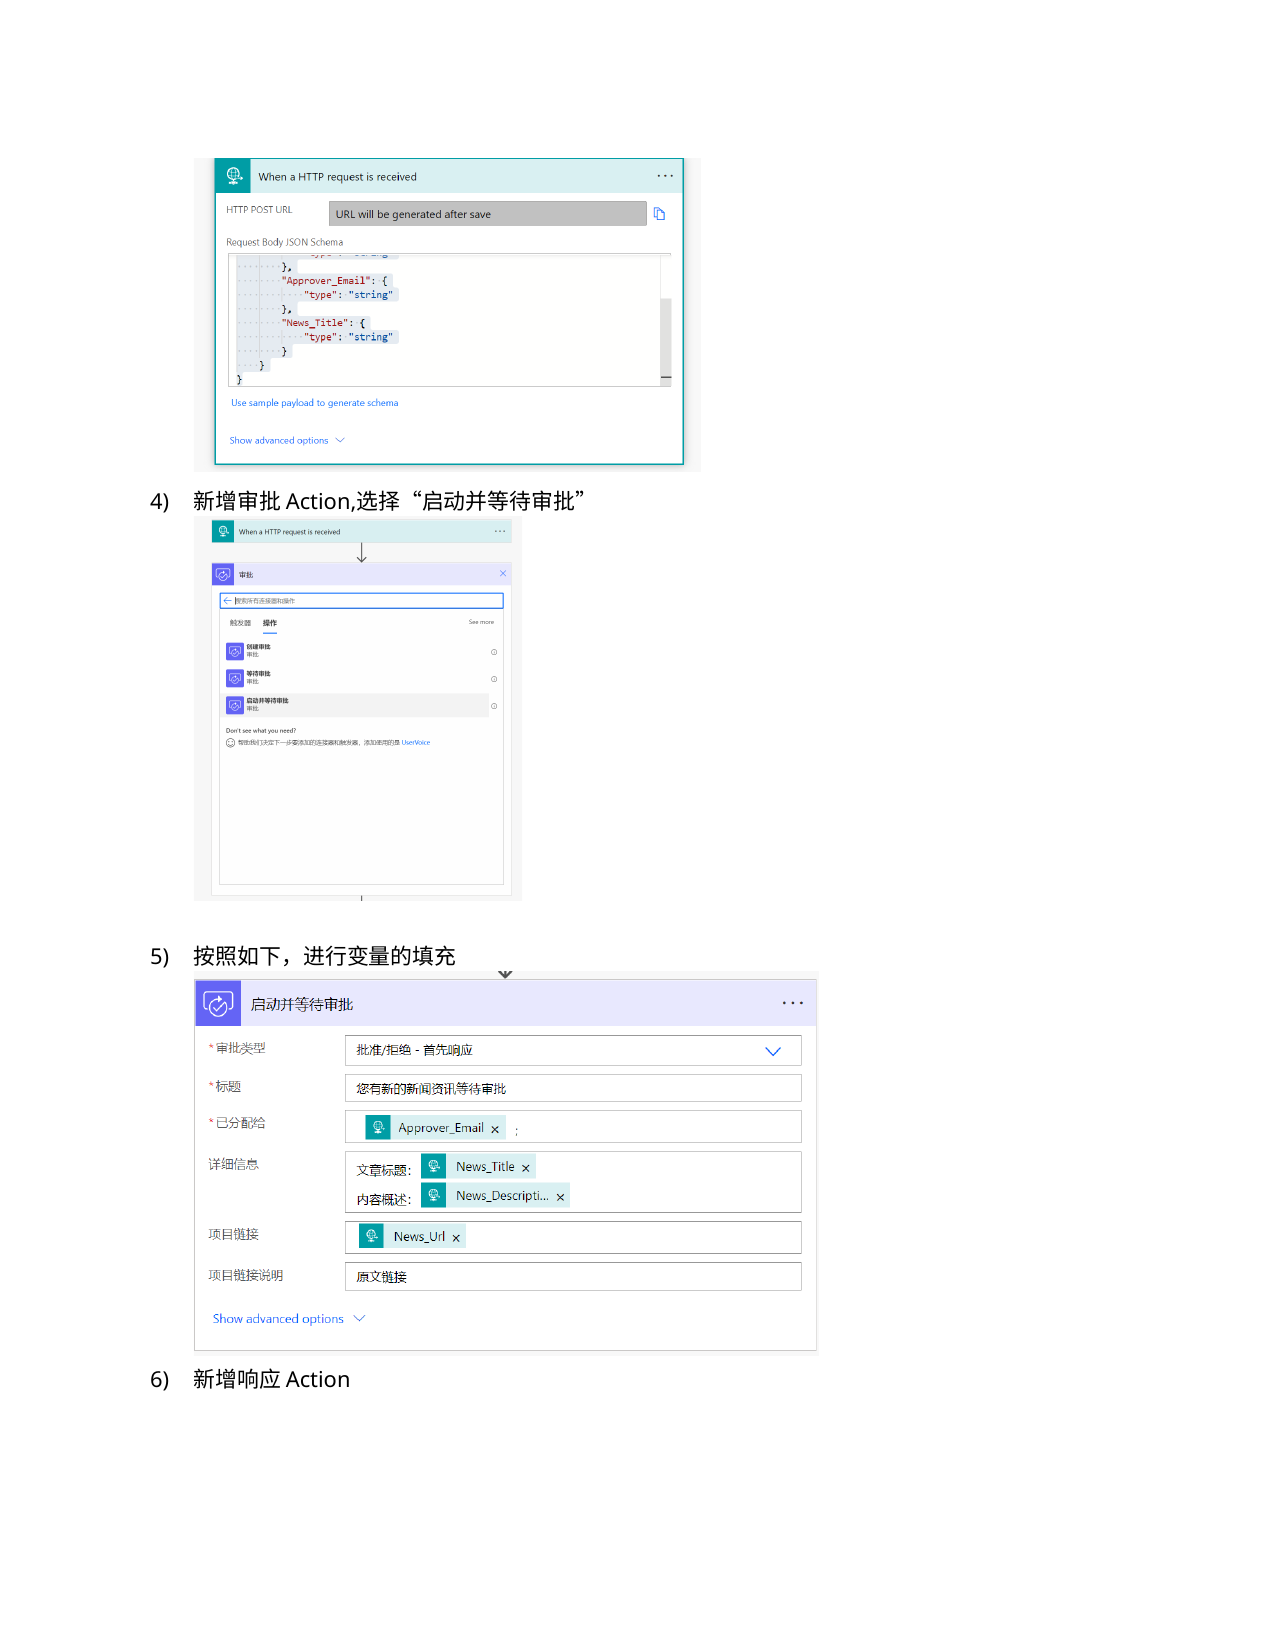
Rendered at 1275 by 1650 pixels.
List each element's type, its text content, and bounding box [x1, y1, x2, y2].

list 按照如下，进行变量的填充 [150, 939, 1125, 971]
list 新增响应Action [150, 1361, 1125, 1394]
picture [193, 158, 701, 472]
picture [193, 516, 523, 901]
picture [193, 971, 819, 1356]
list 新增审批Action,选择“启动并等待审批” [150, 484, 1125, 516]
